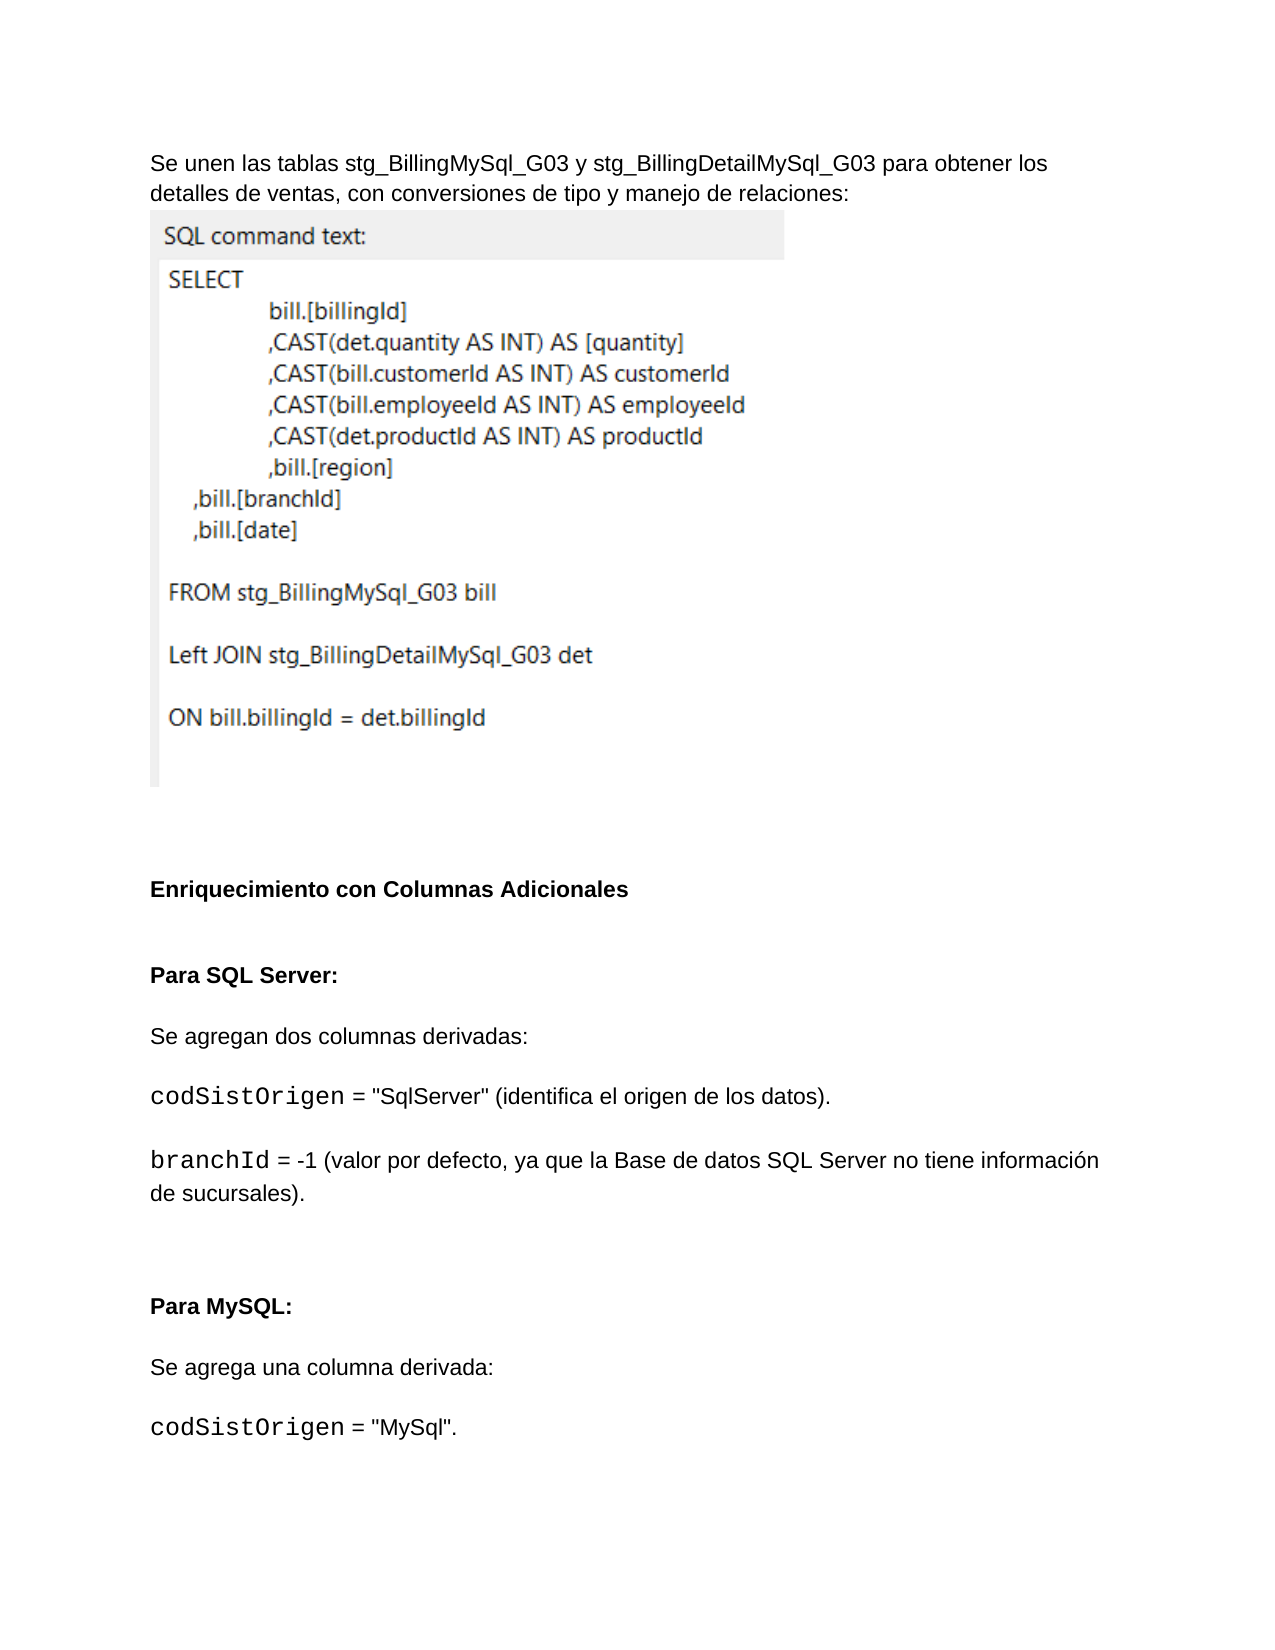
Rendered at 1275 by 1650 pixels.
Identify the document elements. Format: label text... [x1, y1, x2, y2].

subtitle Para MySQL: [150, 1293, 1125, 1319]
text Se unen las tablas stg_BillingMySql_G03 y stg_BillingDetailMySql_G03 para obtener los detalles de ventas, con conversiones de tipo y manejo de relaciones: [150, 150, 1125, 207]
text codSistOrigen = "MySql". [150, 1414, 1125, 1443]
text branchId = -1 (valor por defecto, ya que la Base de datos SQL Server no tiene información de sucursales). [150, 1147, 1125, 1206]
text Se agrega una columna derivada: [150, 1353, 1125, 1380]
text codSistOrigen = "SqlServer" (identifica el origen de los datos). [150, 1083, 1125, 1112]
picture [150, 210, 785, 787]
text Se agregan dos columnas derivadas: [150, 1023, 1125, 1049]
subtitle Enriquecimiento con Columnas Adicionales [150, 876, 1125, 903]
subtitle Para SQL Server: [150, 962, 1125, 988]
